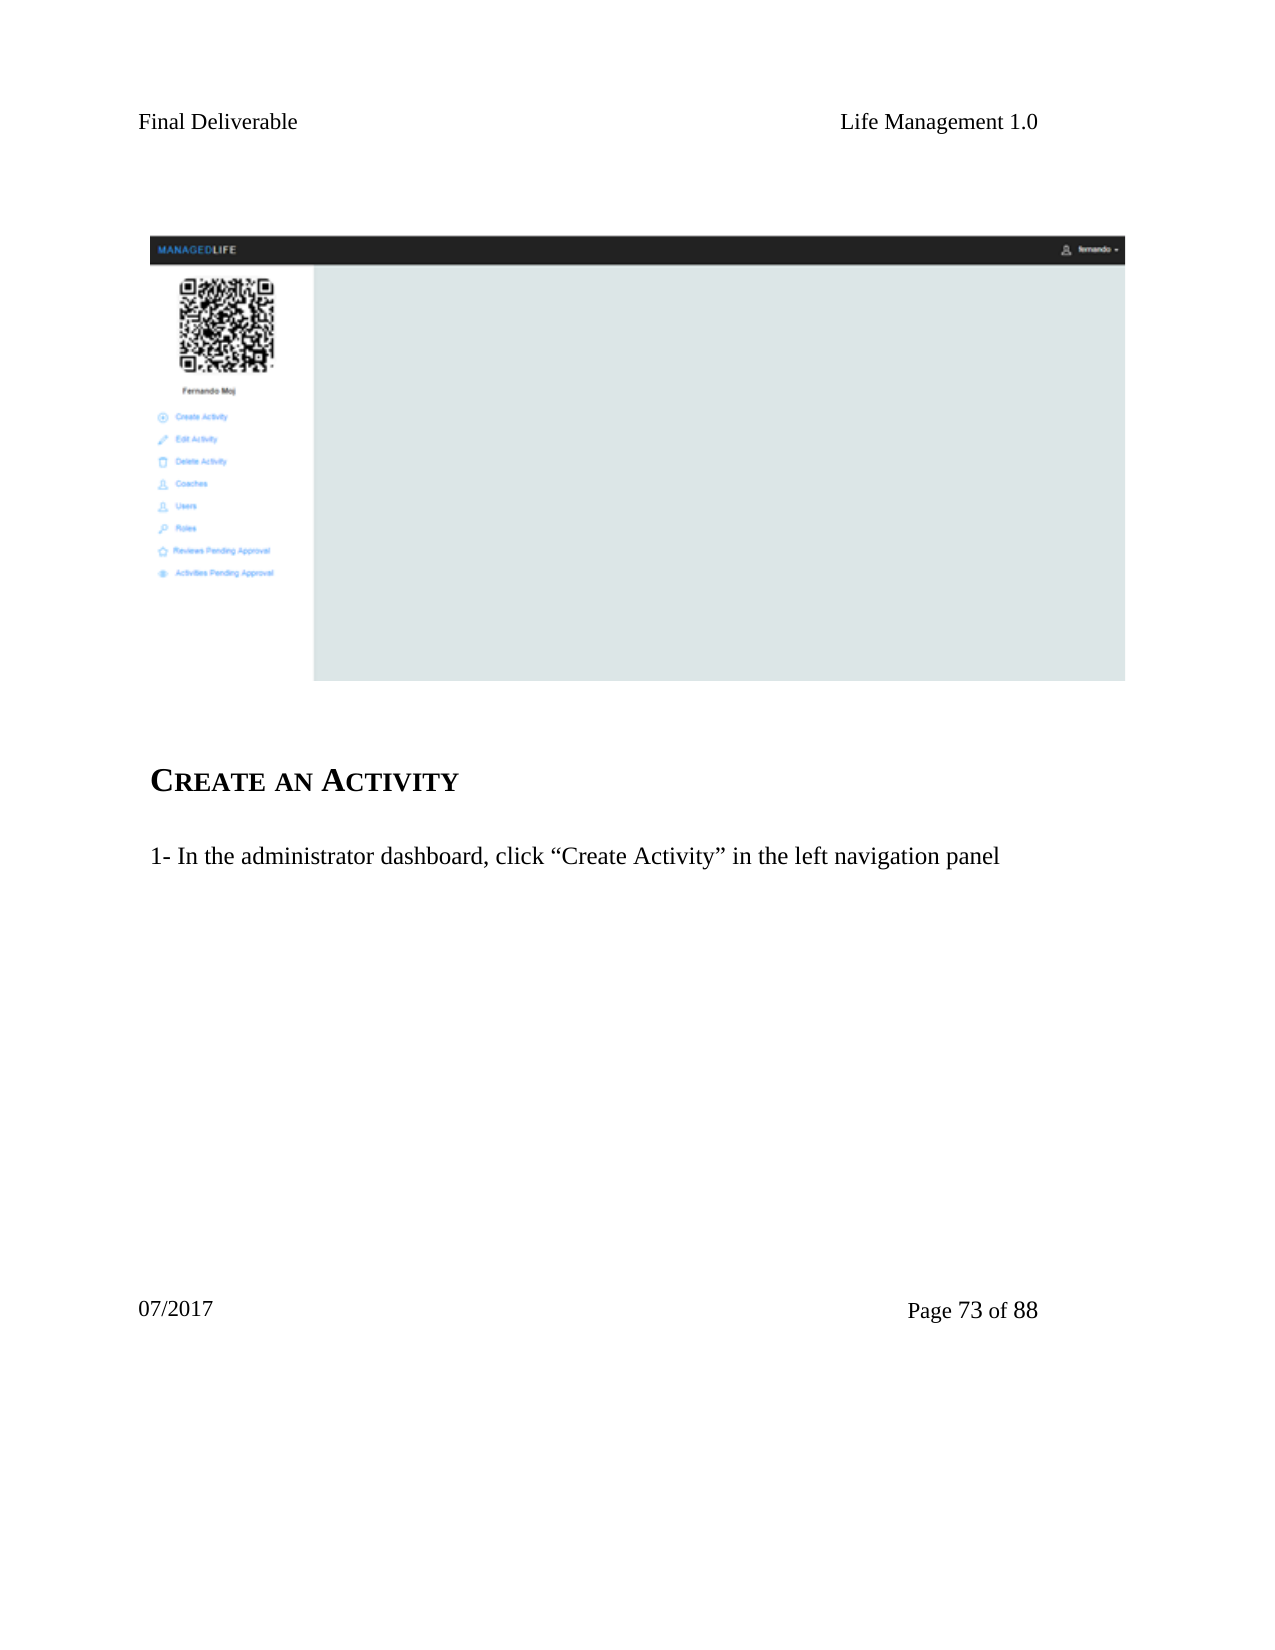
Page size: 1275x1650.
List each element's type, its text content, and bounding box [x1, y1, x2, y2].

text 1- In the administrator dashboard, click “Create Activity” in the left navigation panel [150, 841, 1125, 870]
subtitle Create an Activity [150, 760, 1125, 798]
picture [150, 235, 1125, 681]
